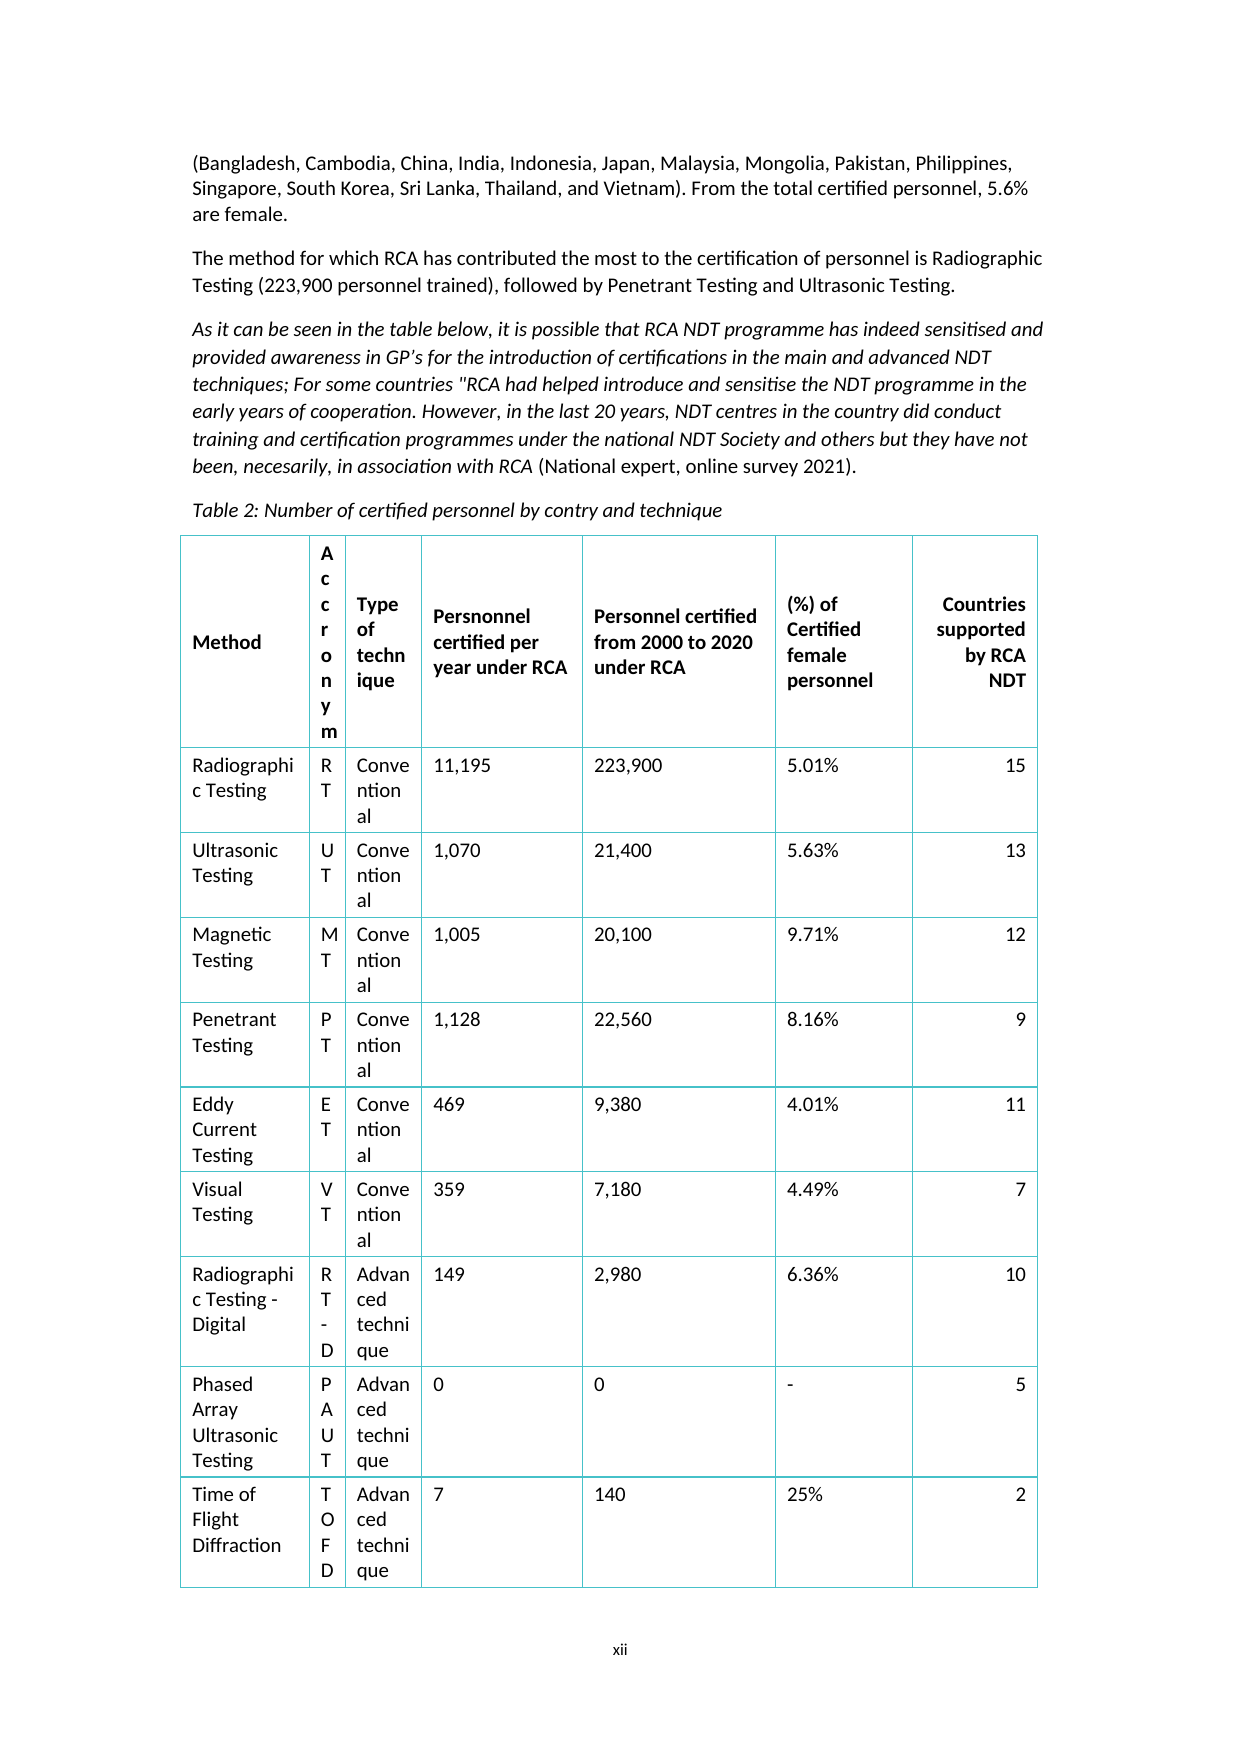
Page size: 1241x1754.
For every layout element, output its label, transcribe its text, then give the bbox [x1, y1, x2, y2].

text As it can be seen in the table below, it is possible that RCA NDT programme has indeed sensitised and provided awareness in GP’s for the introduction of certifications in the main and advanced NDT techniques; For some countries "RCA had helped introduce and sensitise the NDT programme in the early years of cooperation. However, in the last 20 years, NDT centres in the country did conduct training and certification programmes under the national NDT Society and others but they have not been, necesarily, in association with RCA (National expert, online survey 2021). [192, 316, 1048, 479]
table_cell Radiographic Testing [181, 748, 309, 832]
table_cell 7,180 [583, 1172, 775, 1256]
table_cell 9.71% [776, 918, 912, 1002]
table_cell 21,400 [583, 833, 775, 917]
table_cell Phased Array Ultrasonic Testing [181, 1367, 309, 1476]
table_cell UT [310, 833, 345, 917]
table_cell - [776, 1367, 912, 1476]
table_header Personnel certified from 2000 to 2020 under RCA [583, 536, 775, 747]
table_header (%) of Certified female personnel [776, 536, 912, 747]
table_cell Visual Testing [181, 1172, 309, 1256]
table_cell 1,005 [422, 918, 582, 1002]
table_header Persnonnel certified per year under RCA [422, 536, 582, 747]
table_cell 9,380 [583, 1088, 775, 1171]
table_cell 13 [913, 833, 1037, 917]
table_header Method [181, 536, 309, 747]
table_cell 7 [913, 1172, 1037, 1256]
table_cell 15 [913, 748, 1037, 832]
table_cell Eddy Current Testing [181, 1088, 309, 1171]
table_header Accronym [310, 536, 345, 747]
table_cell 359 [422, 1172, 582, 1256]
table_cell 4.49% [776, 1172, 912, 1256]
table_cell TOFD [310, 1478, 345, 1587]
table_cell 7 [422, 1478, 582, 1587]
table_cell ET [310, 1088, 345, 1171]
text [192, 150, 1048, 226]
table_cell 10 [913, 1257, 1037, 1366]
table_cell RT-D [310, 1257, 345, 1366]
table_cell 20,100 [583, 918, 775, 1002]
table_cell 11 [913, 1088, 1037, 1171]
table_cell 5 [913, 1367, 1037, 1476]
table_cell VT [310, 1172, 345, 1256]
table_cell 2,980 [583, 1257, 775, 1366]
table_cell Conventional [346, 1172, 421, 1256]
table_cell 0 [422, 1367, 582, 1476]
text The method for which RCA has contributed the most to the certification of personnel is Radiographic Testing (223,900 personnel trained), followed by Penetrant Testing and Ultrasonic Testing. [192, 245, 1048, 298]
table_cell 223,900 [583, 748, 775, 832]
table_cell 0 [583, 1367, 775, 1476]
table_cell Conventional [346, 918, 421, 1002]
table_cell 6.36% [776, 1257, 912, 1366]
table_cell 4.01% [776, 1088, 912, 1171]
table_cell PT [310, 1003, 345, 1086]
table_cell Advanced technique [346, 1478, 421, 1587]
table_cell 11,195 [422, 748, 582, 832]
table_cell Advanced technique [346, 1257, 421, 1366]
table_cell Conventional [346, 833, 421, 917]
table_cell MT [310, 918, 345, 1002]
table_cell 1,070 [422, 833, 582, 917]
table_cell Advanced technique [346, 1367, 421, 1476]
table_cell Conventional [346, 1003, 421, 1086]
table_cell Radiographic Testing - Digital [181, 1257, 309, 1366]
table_cell PAUT [310, 1367, 345, 1476]
table_cell 469 [422, 1088, 582, 1171]
table_cell 140 [583, 1478, 775, 1587]
table_cell 22,560 [583, 1003, 775, 1086]
table_cell 2 [913, 1478, 1037, 1587]
table_cell Conventional [346, 748, 421, 832]
table_cell 5.01% [776, 748, 912, 832]
table_cell 25% [776, 1478, 912, 1587]
table_cell RT [310, 748, 345, 832]
table_cell Magnetic Testing [181, 918, 309, 1002]
table_cell 5.63% [776, 833, 912, 917]
table_cell Time of Flight Diffraction [181, 1478, 309, 1587]
table_cell 8.16% [776, 1003, 912, 1086]
table_header Countries supported by RCA NDT [913, 536, 1037, 747]
table_header Type of technique [346, 536, 421, 747]
table_cell 9 [913, 1003, 1037, 1086]
table_cell Penetrant Testing [181, 1003, 309, 1086]
table_cell 12 [913, 918, 1037, 1002]
table_cell 149 [422, 1257, 582, 1366]
table_cell Conventional [346, 1088, 421, 1171]
text Table 2: Number of certified personnel by contry and technique [192, 497, 1048, 523]
table_cell 1,128 [422, 1003, 582, 1086]
table_cell Ultrasonic Testing [181, 833, 309, 917]
